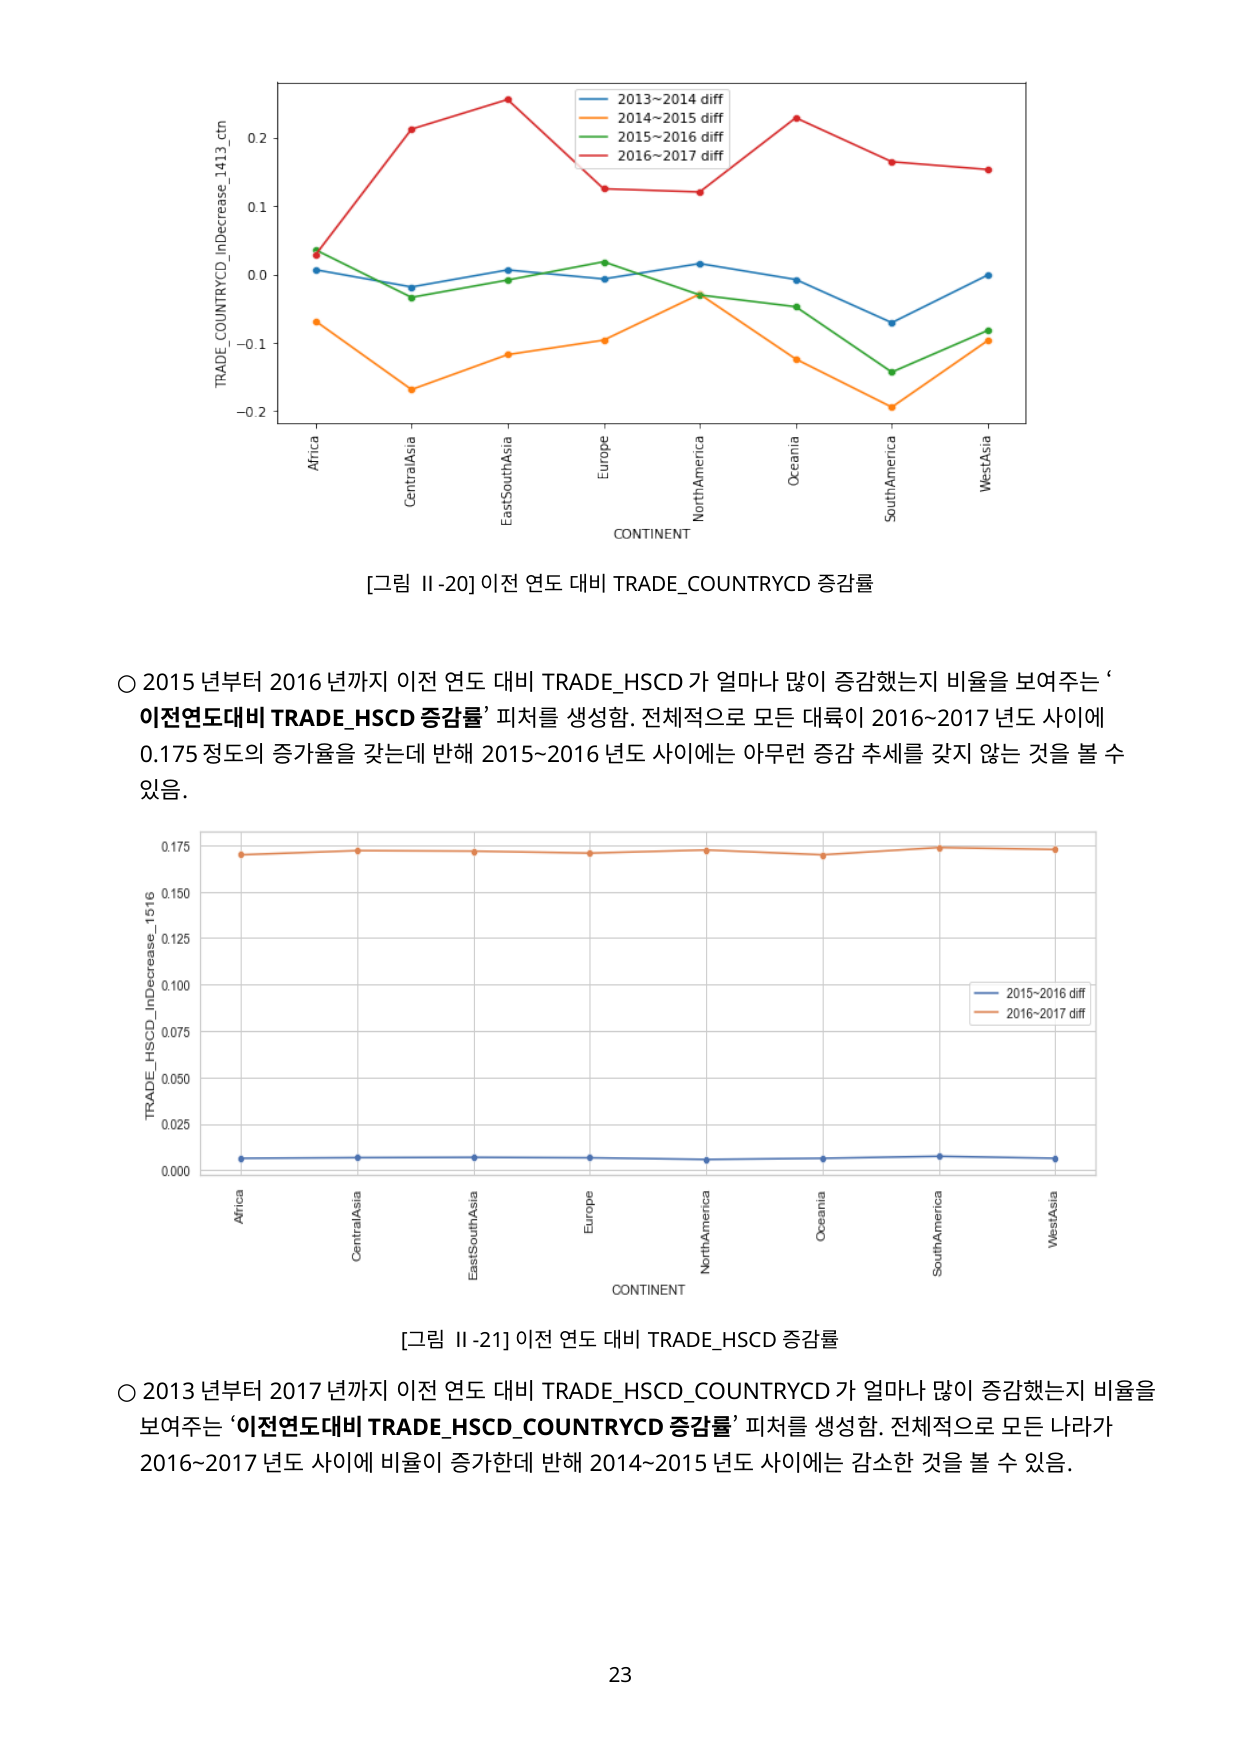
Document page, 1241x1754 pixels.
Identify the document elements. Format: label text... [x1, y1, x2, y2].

text [그림 Ⅱ-20] 이전 연도 대비 TRADE_COUNTRYCD 증감률 [75, 567, 1165, 598]
text ○ 2013년부터 2017년까지 이전 연도 대비 TRADE_HSCD_COUNTRYCD가 얼마나 많이 증감했는지 비율을 보여주는 ‘이전연도대비TRADE_HSCD_COUNTRYCD증감률’ 피처를 생성함. 전체적으로 모든 나라가 2016~2017년도 사이에 비율이 증가한데 반해 2014~2015년도 사이에는 감소한 것을 볼 수 있음. [117, 1373, 1165, 1478]
text ○ 2015년부터 2016년까지 이전 연도 대비 TRADE_HSCD가 얼마나 많이 증감했는지 비율을 보여주는 ‘이전연도대비TRADE_HSCD증감률’ 피처를 생성함. 전체적으로 모든 대륙이 2016~2017년도 사이에 0.175정도의 증가율을 갖는데 반해 2015~2016년도 사이에는 아무런 증감 추세를 갖지 않는 것을 볼 수 있음. [117, 664, 1165, 805]
picture [206, 75, 1035, 549]
picture [138, 824, 1103, 1305]
text [그림 Ⅱ-21] 이전 연도 대비 TRADE_HSCD 증감률 [75, 1323, 1165, 1353]
